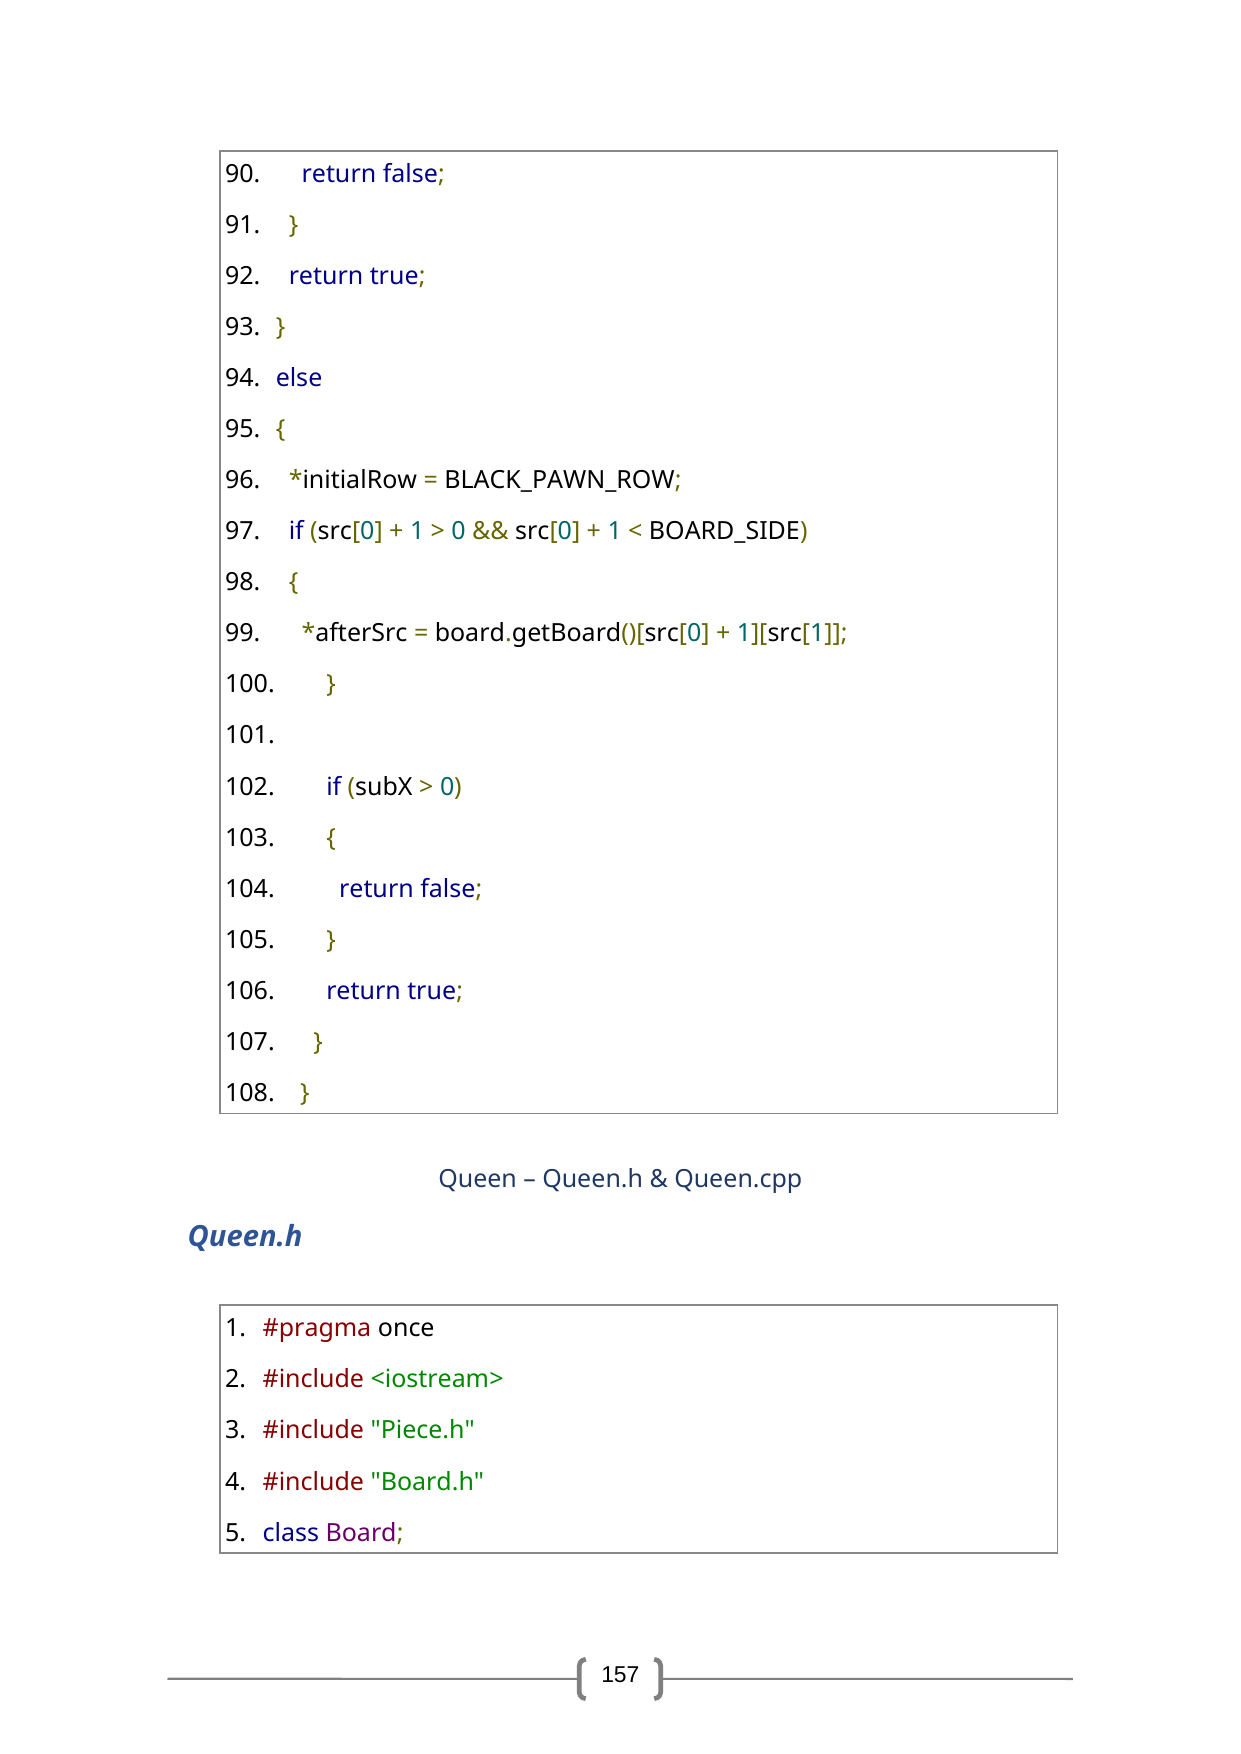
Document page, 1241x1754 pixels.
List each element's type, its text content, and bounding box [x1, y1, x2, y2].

list } [221, 1069, 1057, 1113]
list { [221, 405, 1057, 445]
list { [221, 813, 1057, 853]
subtitle Queen – Queen.h & Queen.cpp [187, 1160, 1053, 1194]
list return false; [221, 152, 1057, 190]
list } [221, 303, 1057, 343]
list return true; [221, 252, 1057, 292]
list } [221, 916, 1057, 955]
list else [221, 354, 1057, 394]
list class Board; [221, 1508, 1057, 1552]
list if (src[0] + 1 > 0 && src[0] + 1 < BOARD_SIDE) [221, 507, 1057, 547]
list #include "Piece.h" [221, 1406, 1057, 1446]
list #include "Board.h" [221, 1457, 1057, 1497]
subtitle Queen.h [187, 1216, 1053, 1255]
list } [221, 201, 1057, 241]
list #include <iostream> [221, 1355, 1057, 1395]
list return true; [221, 967, 1057, 1006]
list } [221, 1018, 1057, 1057]
list { [221, 558, 1057, 598]
list *initialRow = BLACK_PAWN_ROW; [221, 456, 1057, 496]
list if (subX > 0) [221, 762, 1057, 802]
list return false; [221, 864, 1057, 904]
list *afterSrc = board.getBoard()[src[0] + 1][src[1]]; [221, 609, 1057, 649]
list } [221, 660, 1057, 700]
list #pragma once [221, 1306, 1057, 1344]
